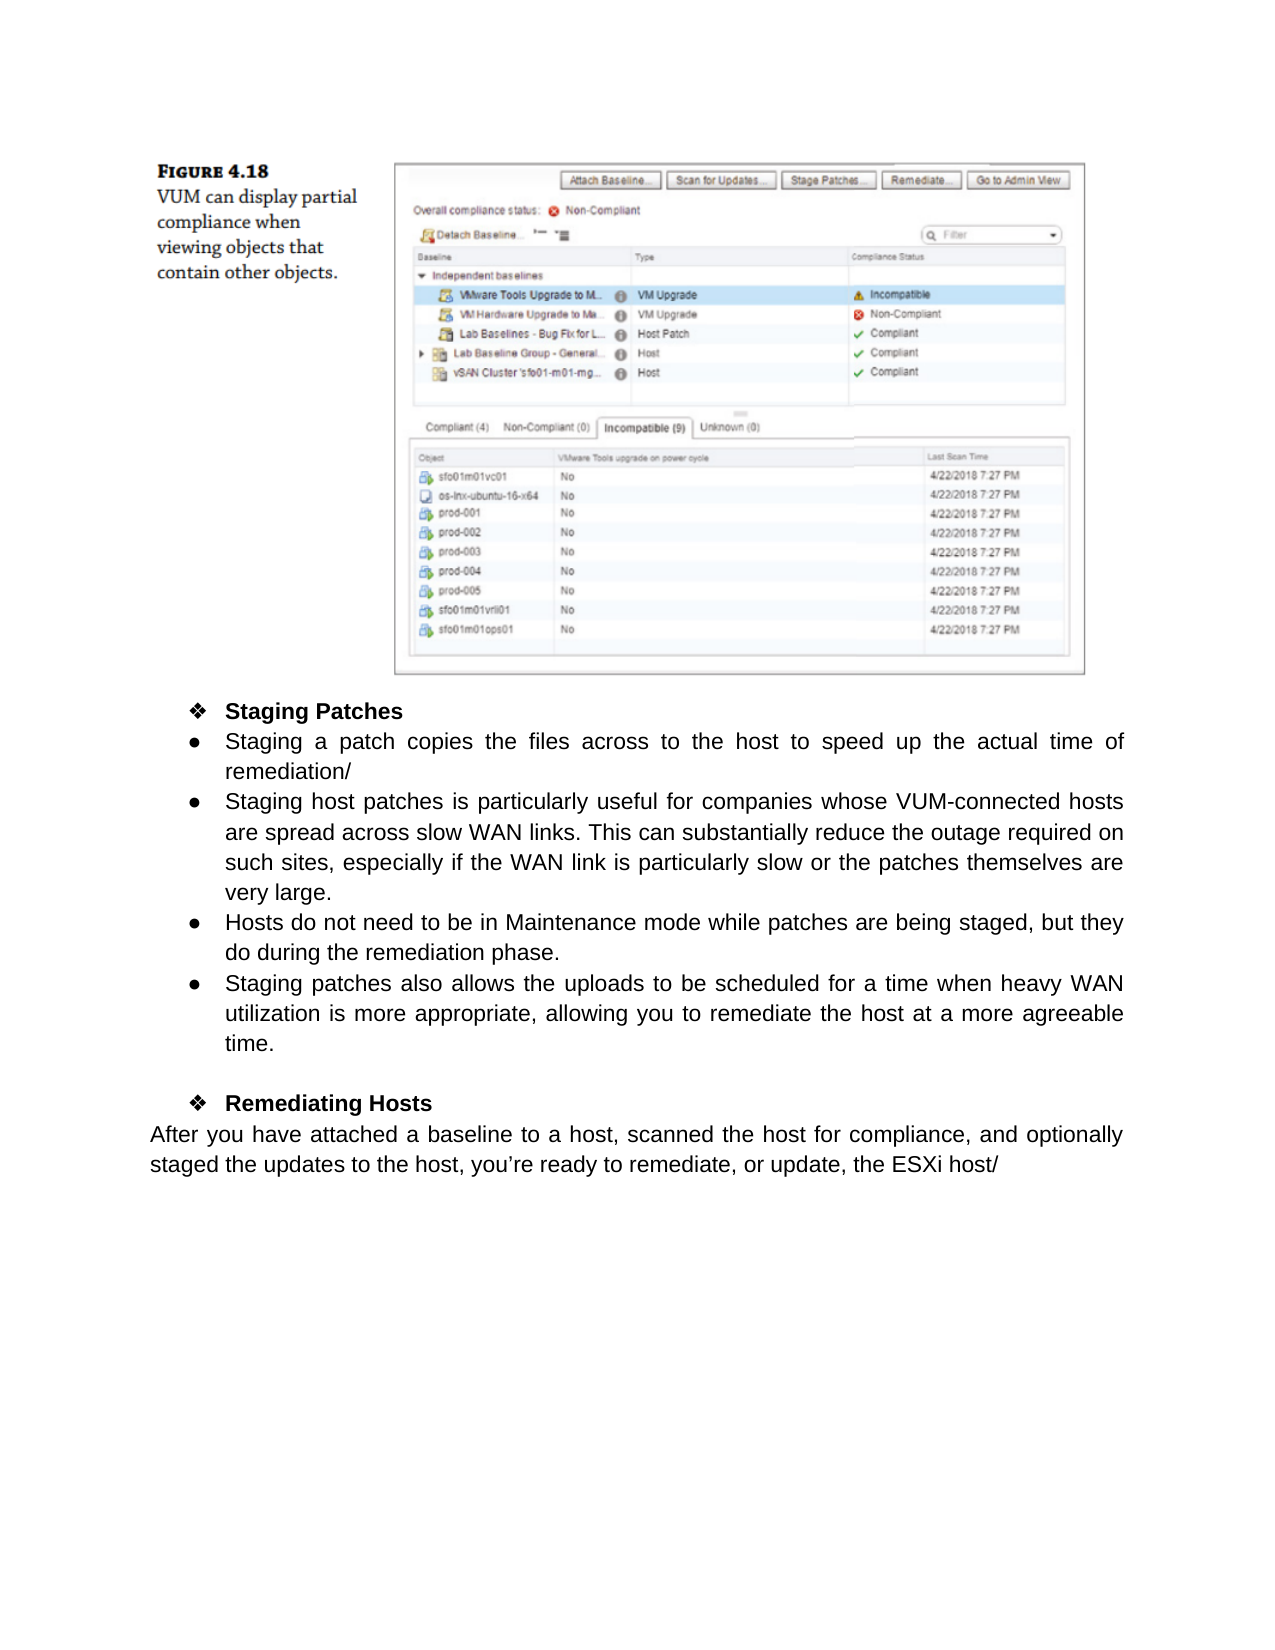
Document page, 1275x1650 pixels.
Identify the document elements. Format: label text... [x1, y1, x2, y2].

list Remediating Hosts [187, 1090, 1125, 1117]
picture [150, 150, 1125, 694]
list Staging Patches [187, 698, 1125, 724]
list Staging patches also allows the uploads to be scheduled for a time when heavy WAN utilization is more appropriate, allowing you to remediate the host at a more agreeable time. [187, 969, 1125, 1056]
list Hosts do not need to be in Maintenance mode while patches are being staged, but they do during the remediation phase. [187, 909, 1125, 966]
list Staging host patches is particularly useful for companies whose VUM-connected hosts are spread across slow WAN links. This can substantially reduce the outage required on such sites, especially if the WAN link is particularly slow or the patches themselves are very large. [187, 788, 1125, 905]
list Staging a patch copies the files across to the host to speed up the actual time of remediation/ [187, 728, 1125, 784]
text After you have attached a baseline to a host, scanned the host for compliance, and optionally staged the updates to the host, you’re ready to remediate, or update, the ESXi host/ [150, 1121, 1125, 1177]
